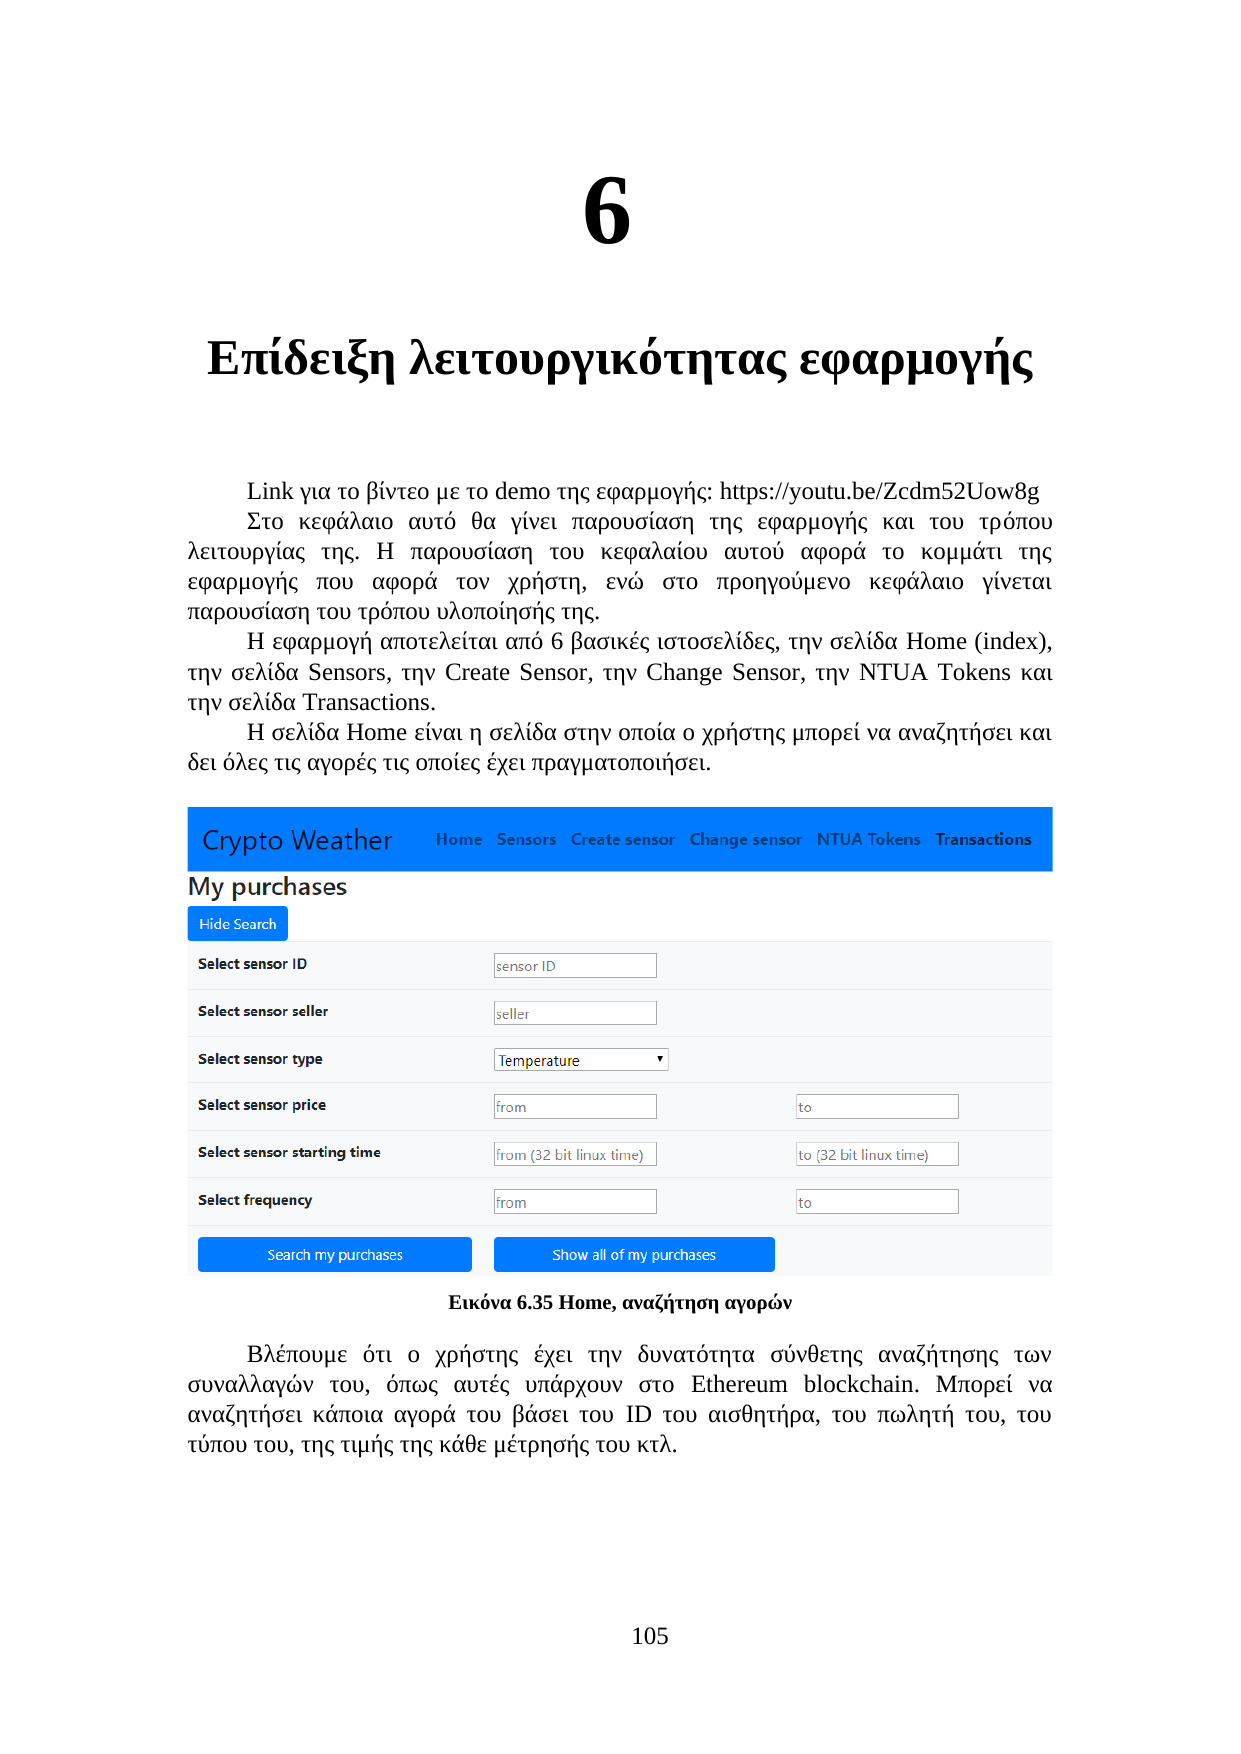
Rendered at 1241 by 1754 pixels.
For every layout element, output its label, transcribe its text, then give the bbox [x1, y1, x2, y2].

text Link για το βίντεο με το demo της εφαρμογής: https://youtu.be/Zcdm52Uow8g [187, 476, 1053, 505]
text Βλέπουμε ότι ο χρήστης έχει την δυνατότητα σύνθετης αναζήτησης των συναλλαγών του, όπως αυτές υπάρχουν στο Ethereum blockchain. Μπορεί να αναζητήσει κάποια αγορά του βάσει του ID του αισθητήρα, του πωλητή του, του τύπου του, της τιμής της κάθε μέτρησής του κτλ. [187, 1339, 1053, 1458]
text Η σελίδα Home είναι η σελίδα στην οποία ο χρήστης μπορεί να αναζητήσει και δει όλες τις αγορές τις οποίες έχει πραγματοποιήσει. [187, 717, 1053, 776]
text Στο κεφάλαιο αυτό θα γίνει παρουσίαση της εφαρμογής και του τρόπου λειτουργίας της. Η παρουσίαση του κεφαλαίου αυτού αφορά το κομμάτι της εφαρμογής που αφορά τον χρήστη, ενώ στο προηγούμενο κεφάλαιο γίνεται παρουσίαση του τρόπου υλοποίησής της. [187, 506, 1053, 625]
picture [187, 807, 1053, 1276]
text Η εφαρμογή αποτελείται από 6 βασικές ιστοσελίδες, την σελίδα Home (index), την σελίδα Sensors, την Create Sensor, την Change Sensor, την NTUA Tokens και την σελίδα Transactions. [187, 626, 1053, 715]
subtitle Επίδειξη λειτουργικότητας εφαρμογής [187, 150, 1053, 386]
